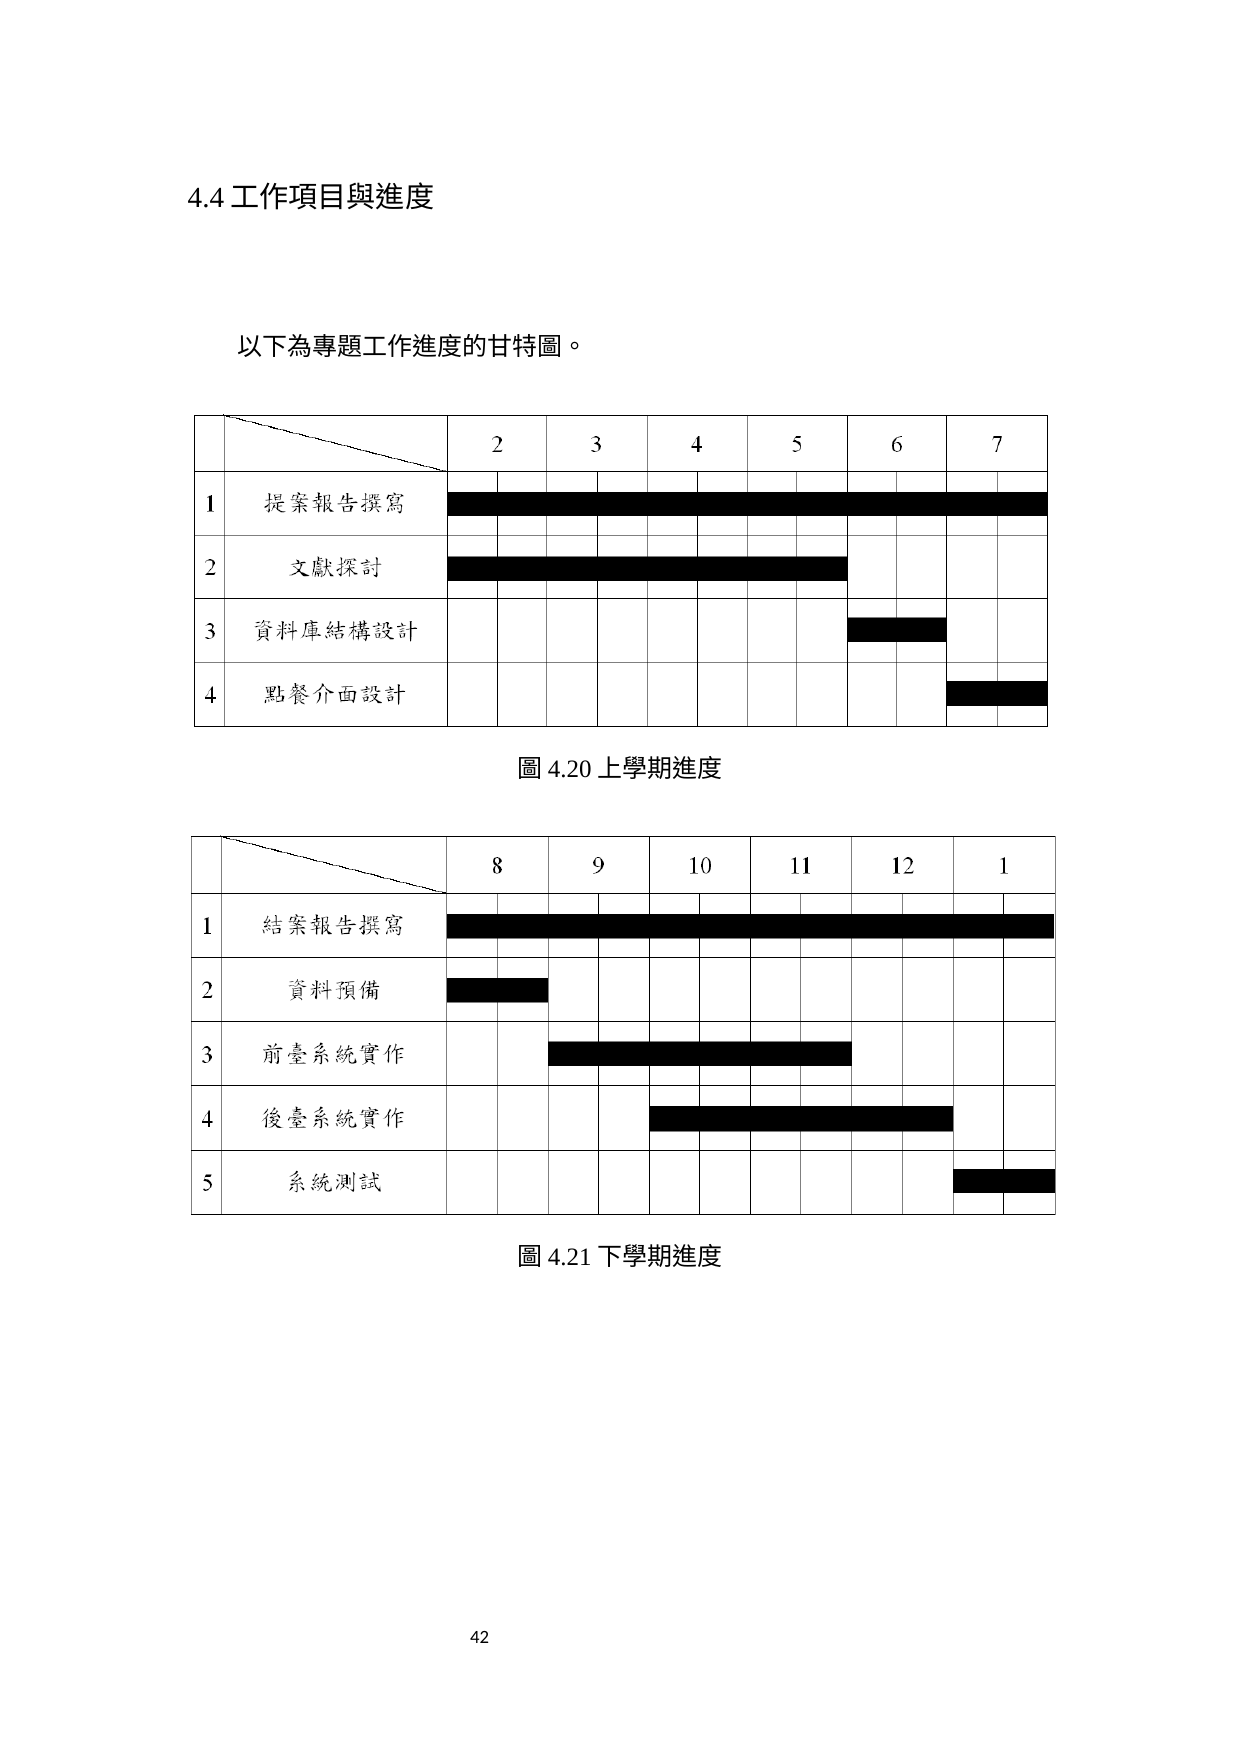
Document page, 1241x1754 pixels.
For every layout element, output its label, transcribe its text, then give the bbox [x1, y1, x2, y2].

text 以下為專題工作進度的甘特圖。 [187, 312, 1053, 377]
picture [187, 831, 1060, 1222]
picture [187, 409, 1052, 733]
subtitle 4.4工作項目與進度 [187, 162, 1053, 227]
text 圖4.20 上學期進度 [187, 734, 1053, 799]
text 圖4.21 下學期進度 [187, 1222, 1053, 1287]
